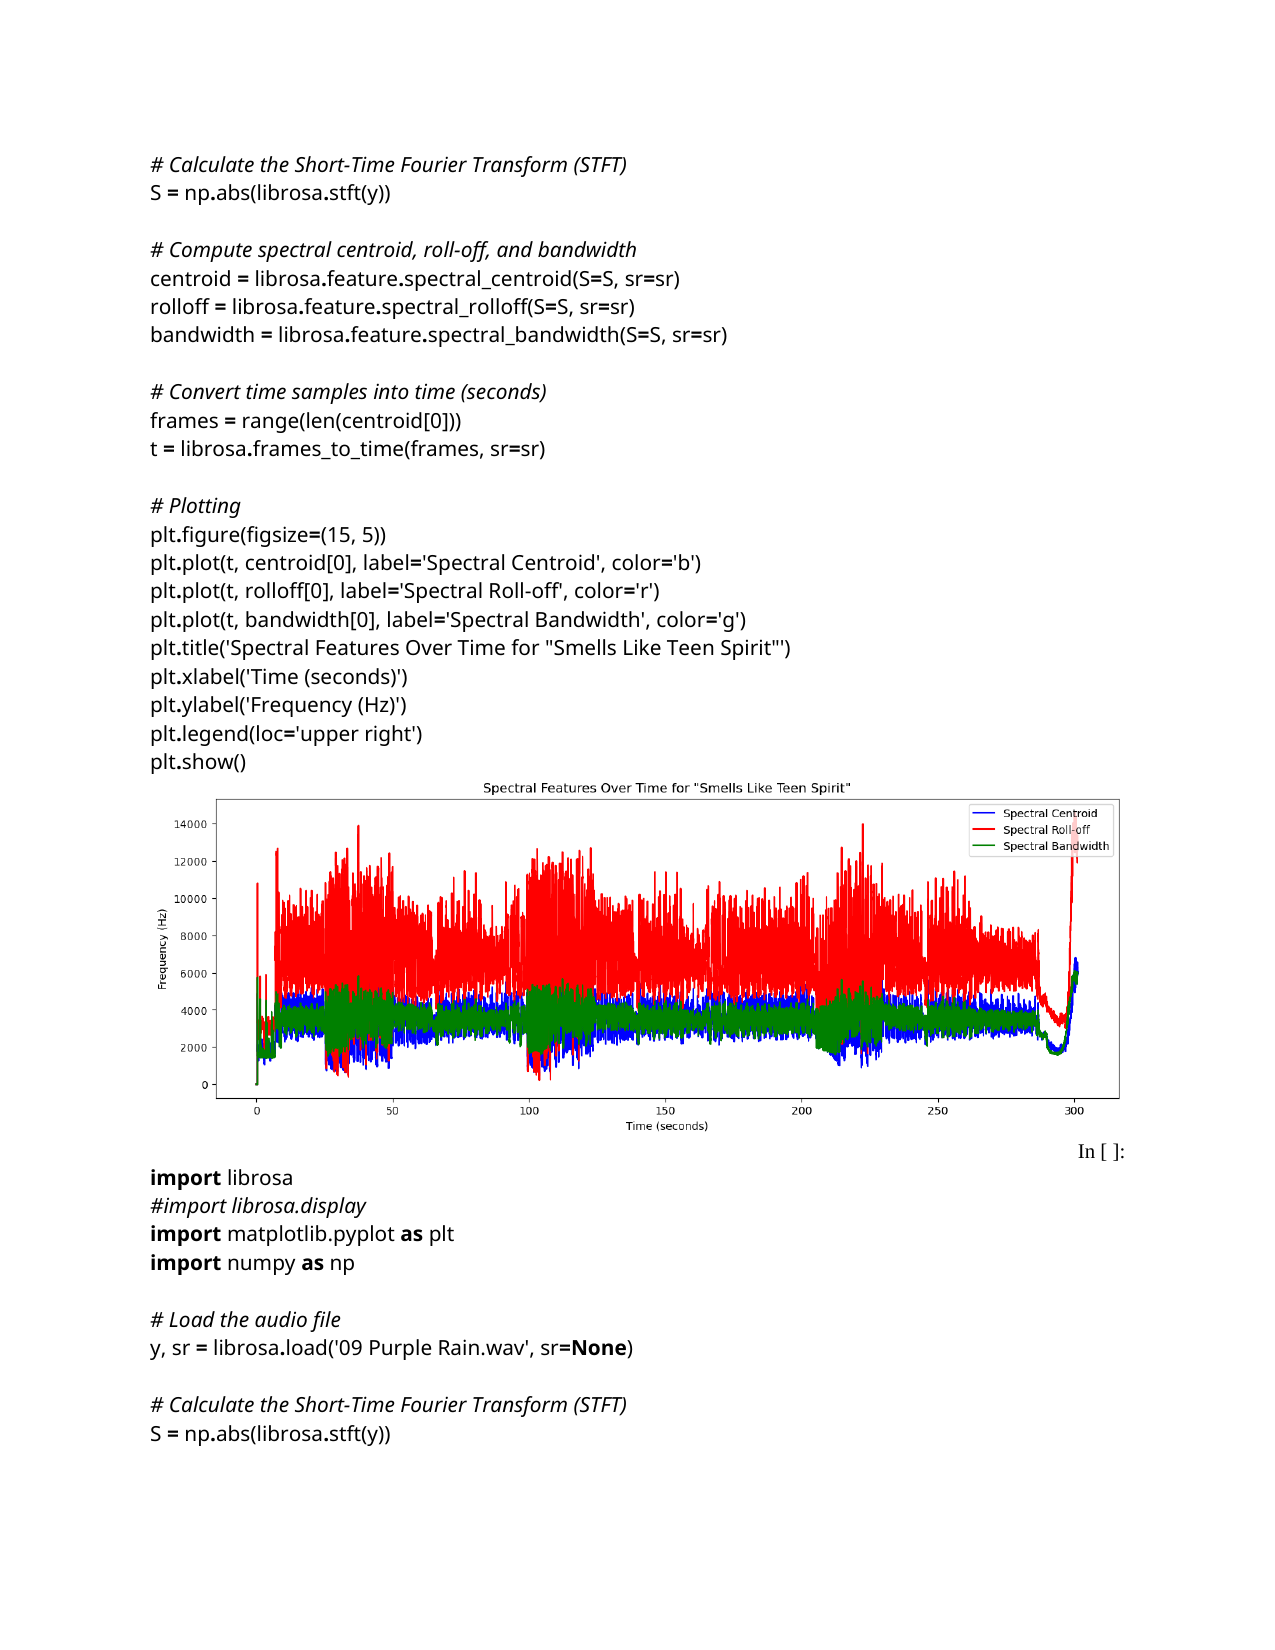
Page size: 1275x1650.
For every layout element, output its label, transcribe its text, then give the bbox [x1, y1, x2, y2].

text centroid = librosa.feature.spectral_centroid(S=S, sr=sr) [150, 264, 1125, 292]
text plt.plot(t, rolloff[0], label='Spectral Roll-off', color='r') [150, 577, 1125, 605]
text plt.title('Spectral Features Over Time for "Smells Like Teen Spirit"') [150, 633, 1125, 662]
text # Calculate the Short-Time Fourier Transform (STFT) [150, 150, 1125, 178]
text plt.plot(t, centroid[0], label='Spectral Centroid', color='b') [150, 548, 1125, 577]
picture [150, 775, 1125, 1139]
text plt.ylabel('Frequency (Hz)') [150, 690, 1125, 719]
text # Compute spectral centroid, roll-off, and bandwidth [150, 235, 1125, 264]
text # Calculate the Short-Time Fourier Transform (STFT) [150, 1390, 1125, 1419]
text plt.xlabel('Time (seconds)') [150, 662, 1125, 690]
text S = np.abs(librosa.stft(y)) [150, 178, 1125, 207]
text import librosa [150, 1163, 1125, 1191]
text t = librosa.frames_to_time(frames, sr=sr) [150, 434, 1125, 463]
text #import librosa.display [150, 1191, 1125, 1219]
text S = np.abs(librosa.stft(y)) [150, 1419, 1125, 1447]
text plt.figure(figsize=(15, 5)) [150, 520, 1125, 548]
text plt.show() [150, 747, 1125, 775]
text bandwidth = librosa.feature.spectral_bandwidth(S=S, sr=sr) [150, 321, 1125, 349]
text import matplotlib.pyplot as plt [150, 1219, 1125, 1248]
text # Load the audio file [150, 1305, 1125, 1333]
text # Plotting [150, 491, 1125, 520]
text import numpy as np [150, 1248, 1125, 1276]
text y, sr = librosa.load('09 Purple Rain.wav', sr=None) [150, 1333, 1125, 1362]
text plt.legend(loc='upper right') [150, 719, 1125, 747]
text rolloff = librosa.feature.spectral_rolloff(S=S, sr=sr) [150, 292, 1125, 321]
text frames = range(len(centroid[0])) [150, 406, 1125, 434]
text # Convert time samples into time (seconds) [150, 377, 1125, 406]
text In [ ]: [150, 1139, 1125, 1163]
text plt.plot(t, bandwidth[0], label='Spectral Bandwidth', color='g') [150, 605, 1125, 633]
